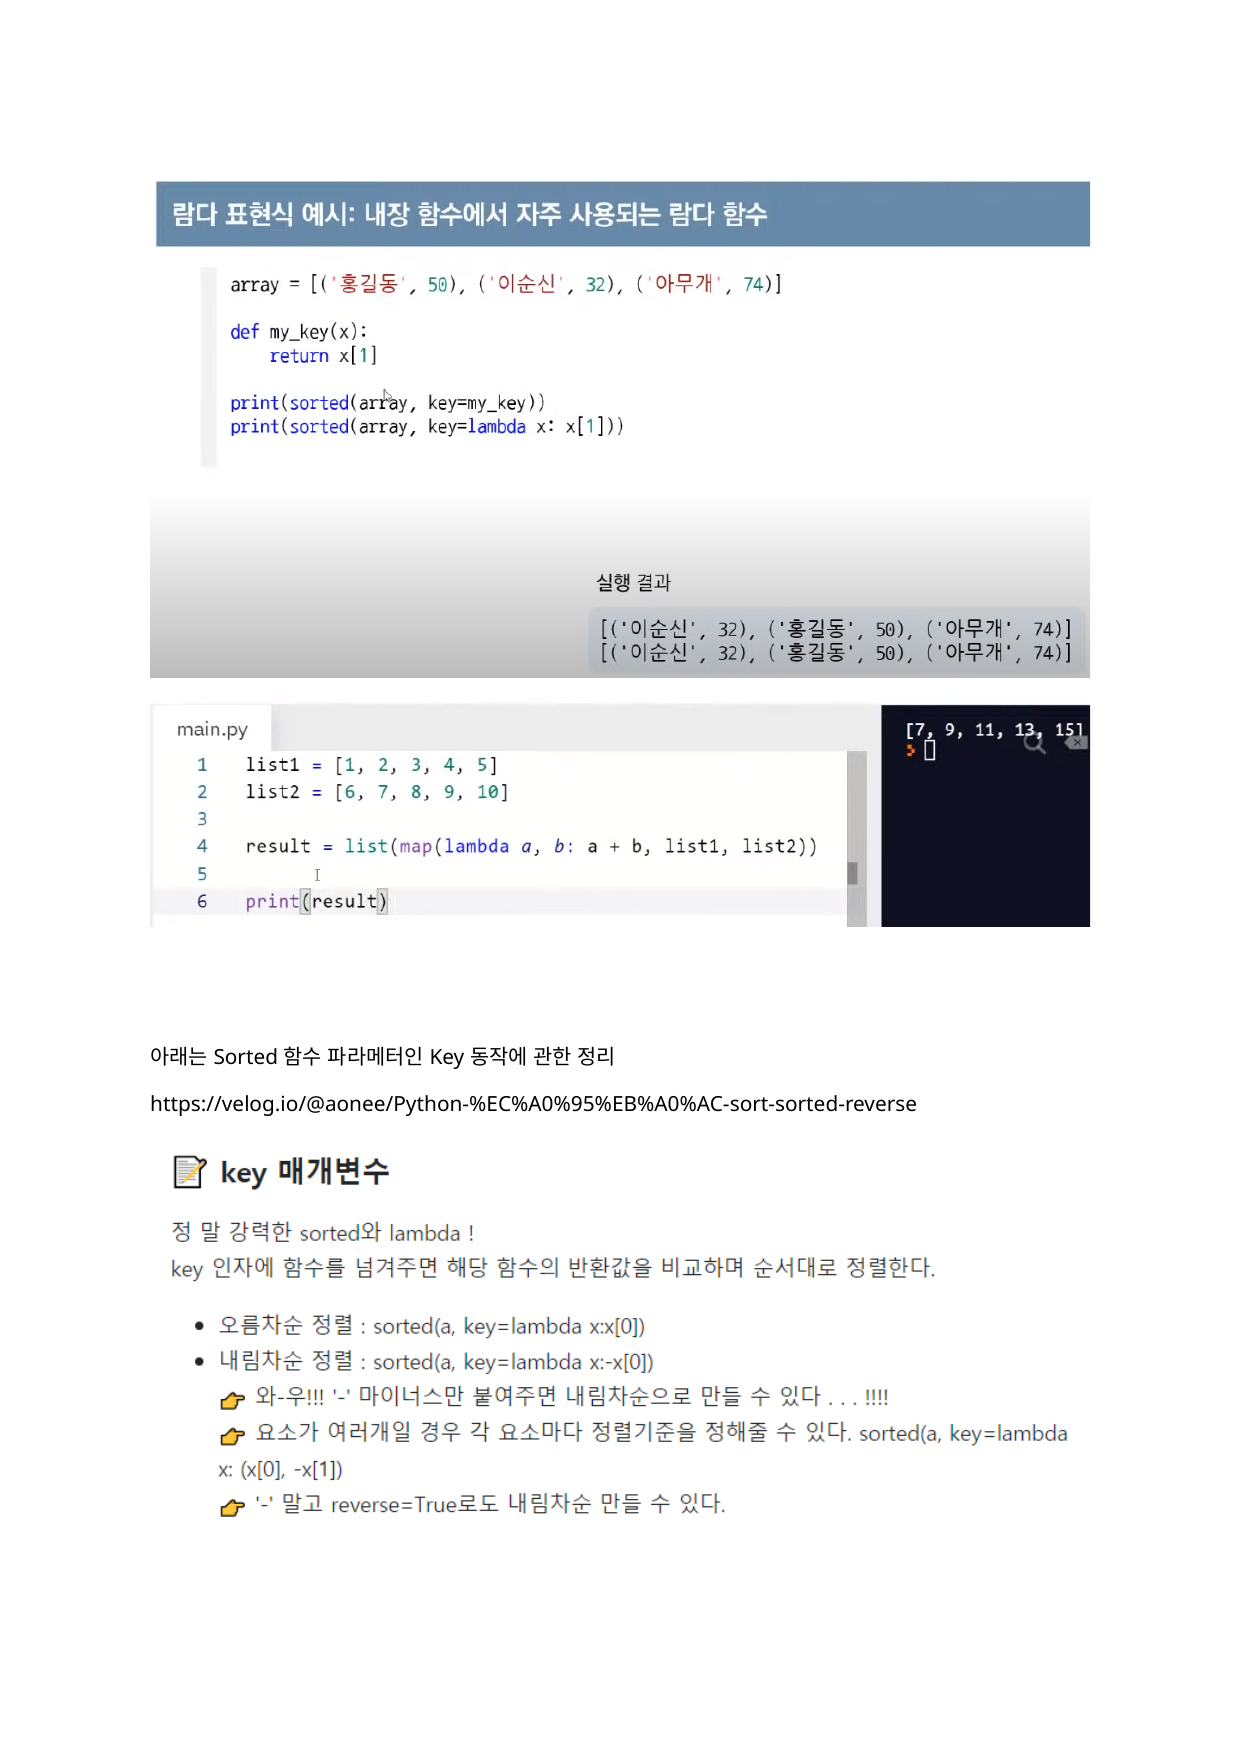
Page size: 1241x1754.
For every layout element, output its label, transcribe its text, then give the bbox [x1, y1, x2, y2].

text https://velog.io/@aonee/Python-%EC%A0%95%EB%A0%AC-sort-sorted-reverse [150, 1089, 1090, 1118]
picture [150, 1136, 1091, 1542]
text 아래는 Sorted 함수 파라메터인 Key 동작에 관한 정리 [150, 1040, 1090, 1070]
picture [150, 177, 1091, 678]
picture [150, 696, 1091, 927]
